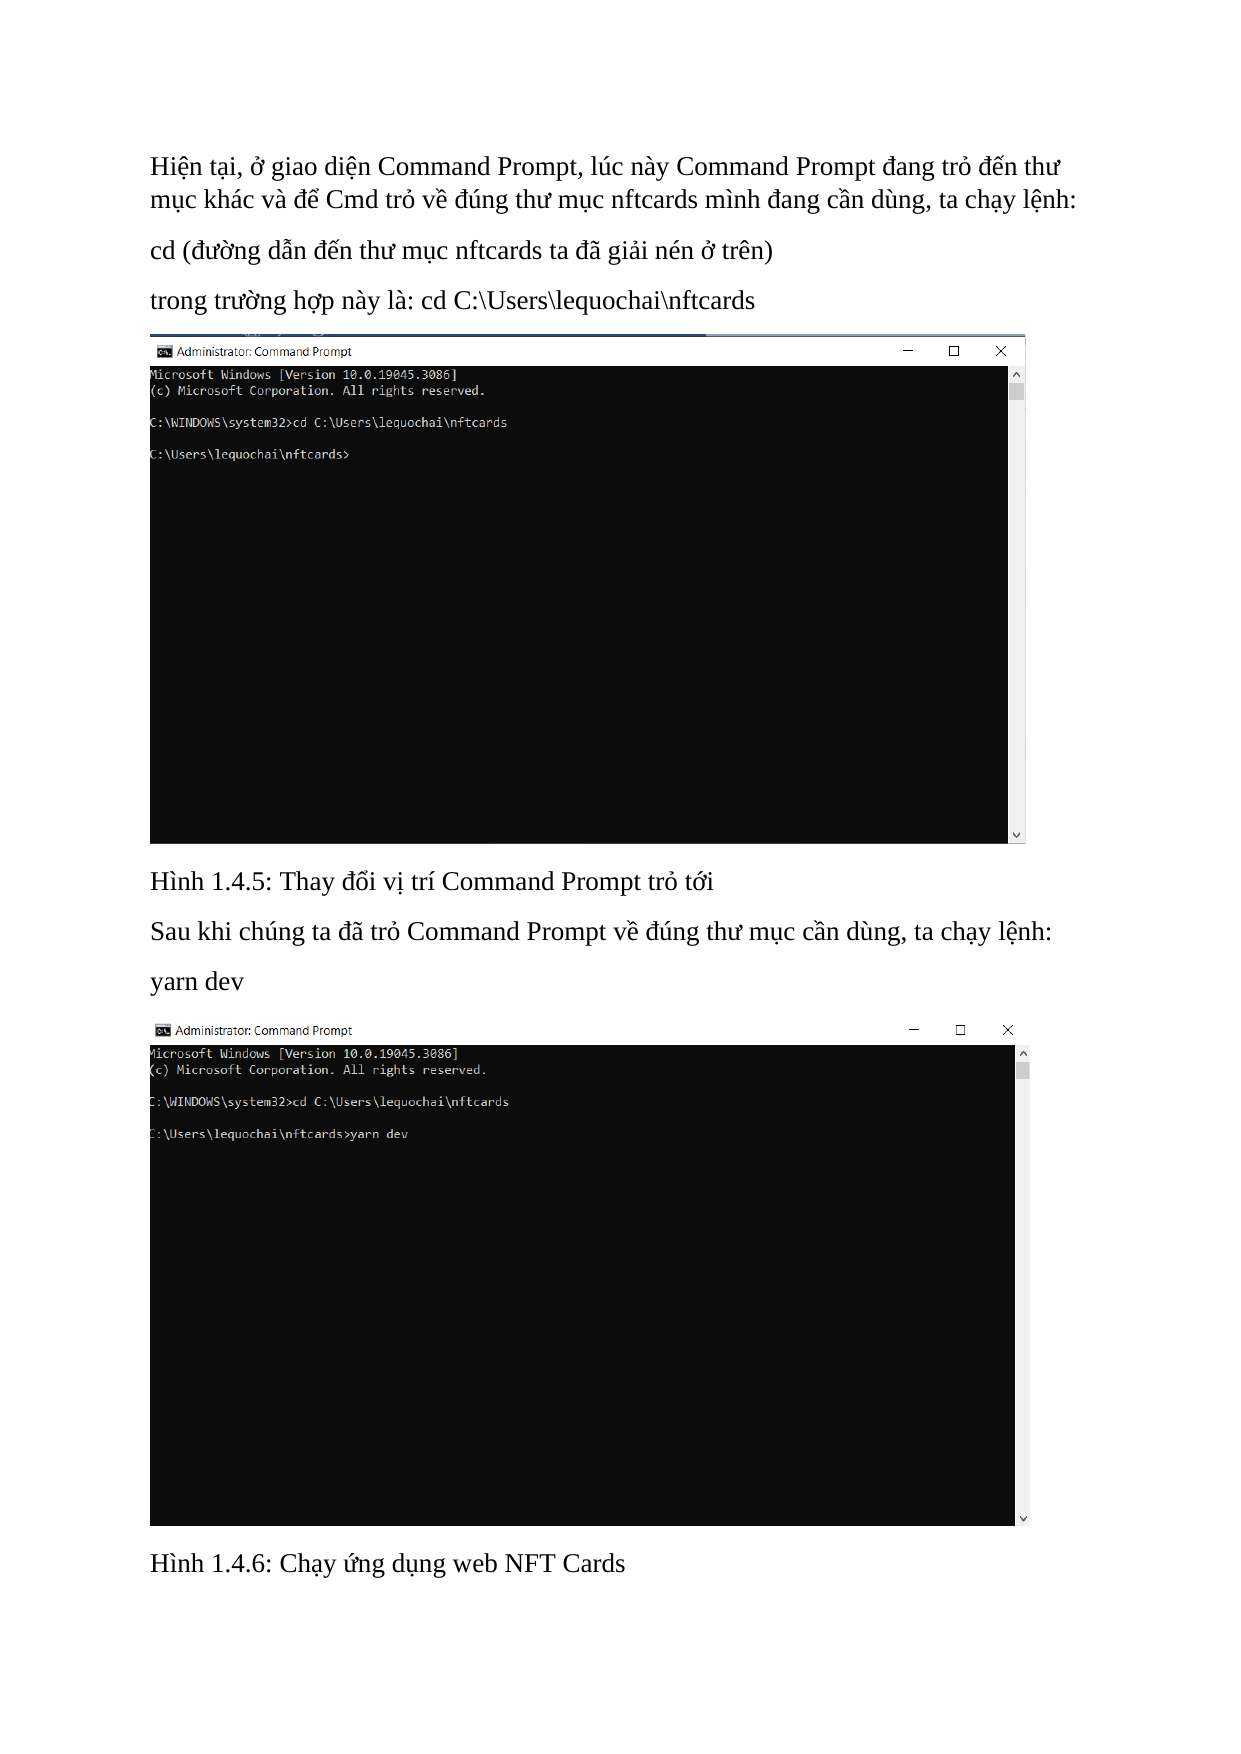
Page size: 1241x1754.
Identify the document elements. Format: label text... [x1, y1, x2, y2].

text cd (đường dẫn đến thư mục nftcards ta đã giải nén ở trên) [150, 234, 1090, 265]
text Hiện tại, ở giao diện Command Prompt, lúc này Command Prompt đang trỏ đến thư mục khác và để Cmd trỏ về đúng thư mục nftcards mình đang cần dùng, ta chạy lệnh: [150, 150, 1090, 215]
picture [150, 334, 1026, 844]
text yarn dev [150, 965, 1090, 997]
picture [150, 1015, 1030, 1526]
text Sau khi chúng ta đã trỏ Command Prompt về đúng thư mục cần dùng, ta chạy lệnh: [150, 915, 1090, 946]
text trong trường hợp này là: cd C:\Users\lequochai\nftcards [150, 284, 1090, 315]
